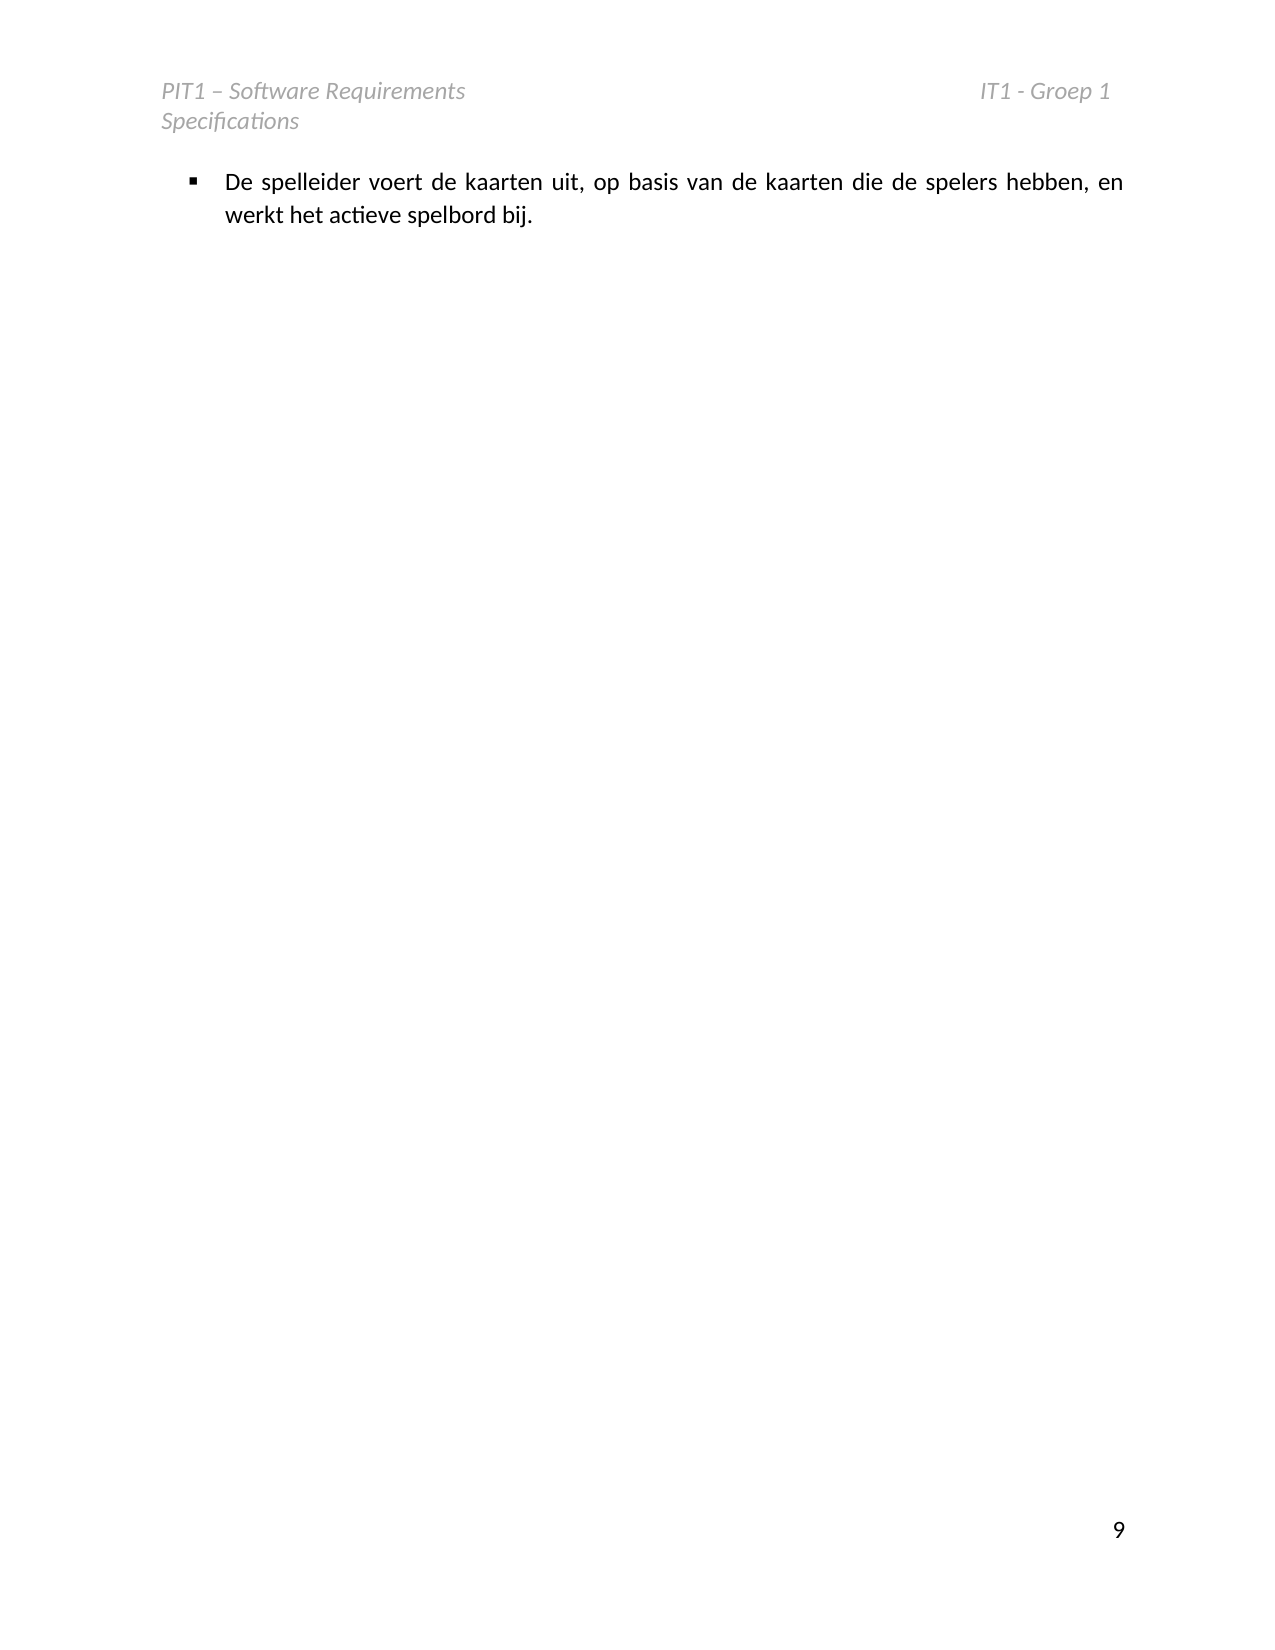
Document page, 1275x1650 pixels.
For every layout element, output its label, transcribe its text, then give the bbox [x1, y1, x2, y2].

list De spelleider voert de kaarten uit, op basis van de kaarten die de spelers hebben, en werkt het actieve spelbord bij. [187, 167, 1125, 230]
